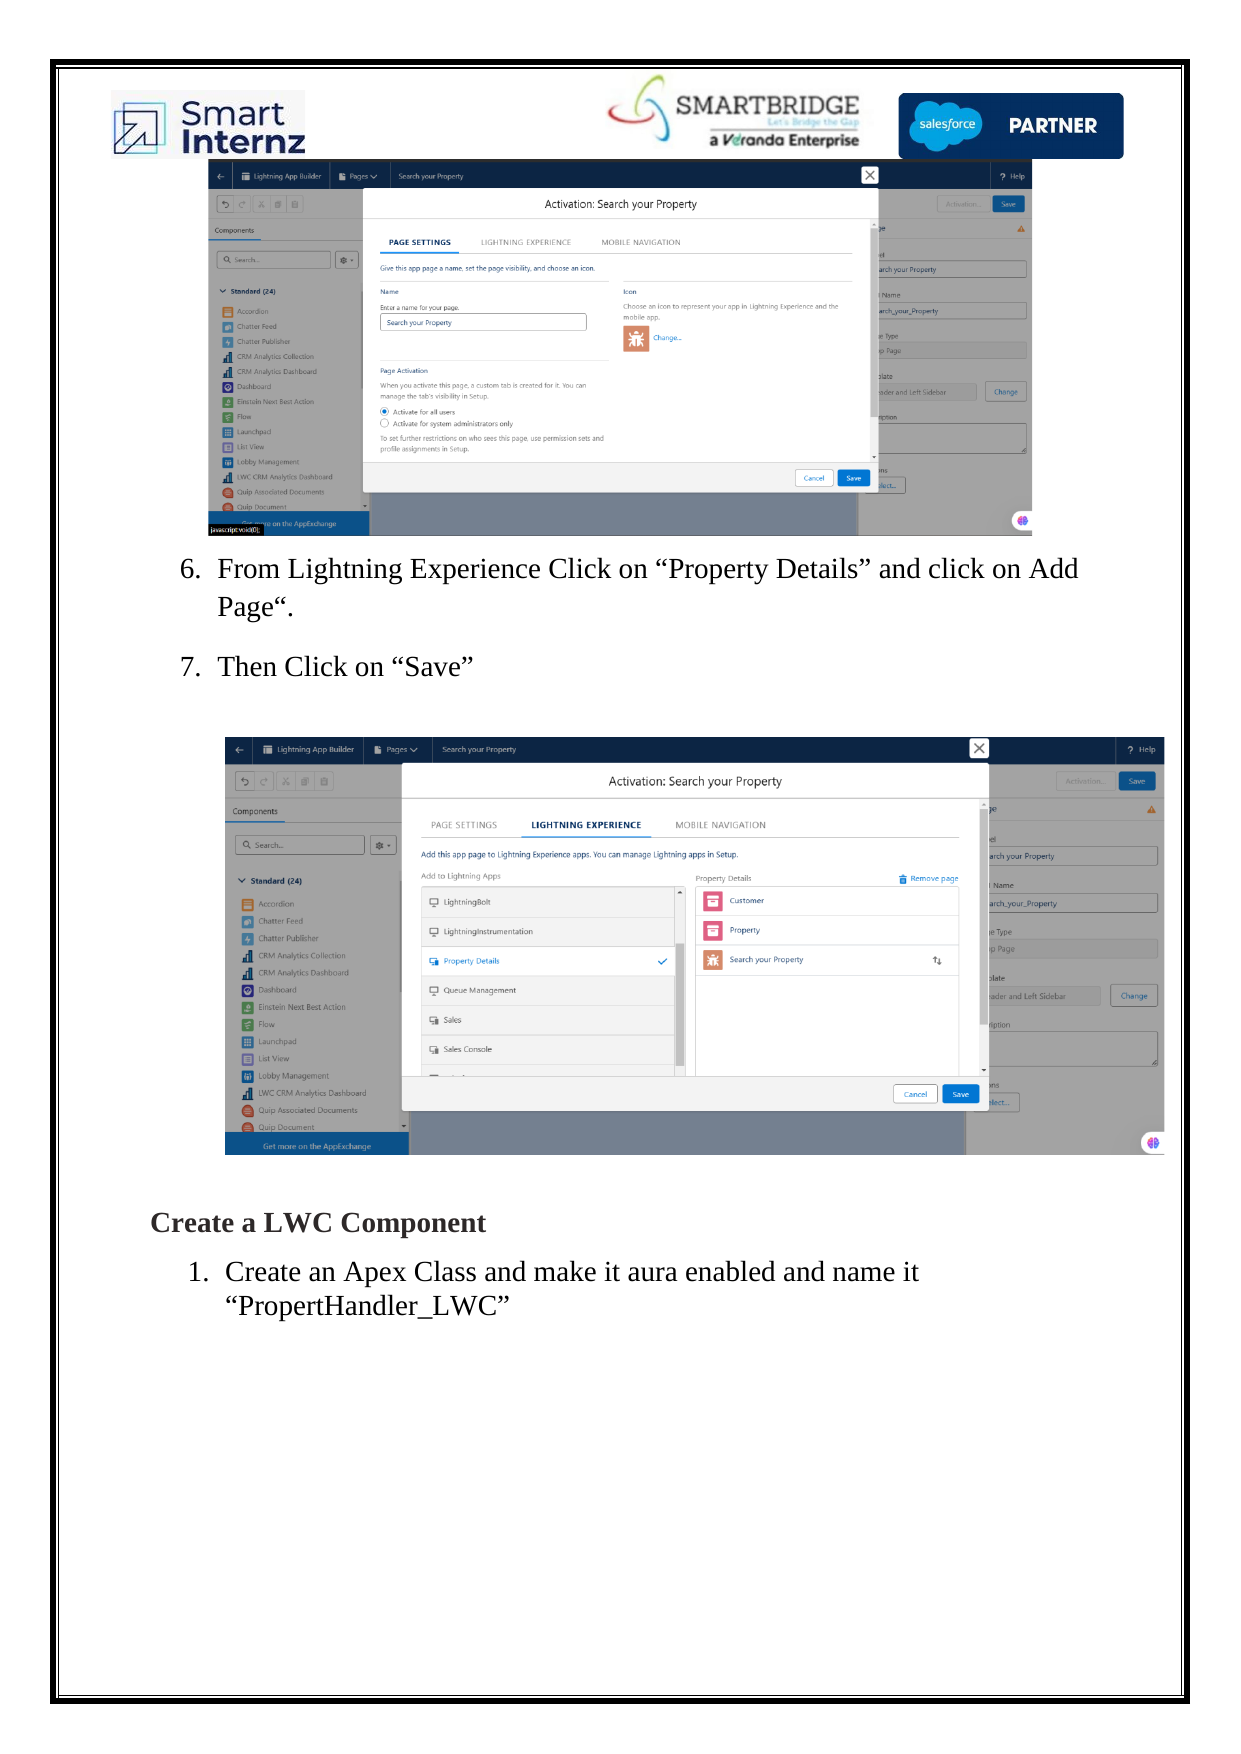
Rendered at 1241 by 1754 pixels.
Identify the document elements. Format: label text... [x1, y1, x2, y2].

list From Lightning Experience Click on “Property Details” and click on Add Page“. [179, 551, 1090, 623]
picture [225, 737, 1165, 1155]
picture [110, 69, 1124, 536]
list Then Click on “Save” [179, 649, 1090, 682]
list Create an Apex Class and make it aura enabled and name it “PropertHandler_LWC” [187, 1254, 1090, 1322]
subtitle Create a LWC Component [150, 1179, 1090, 1239]
